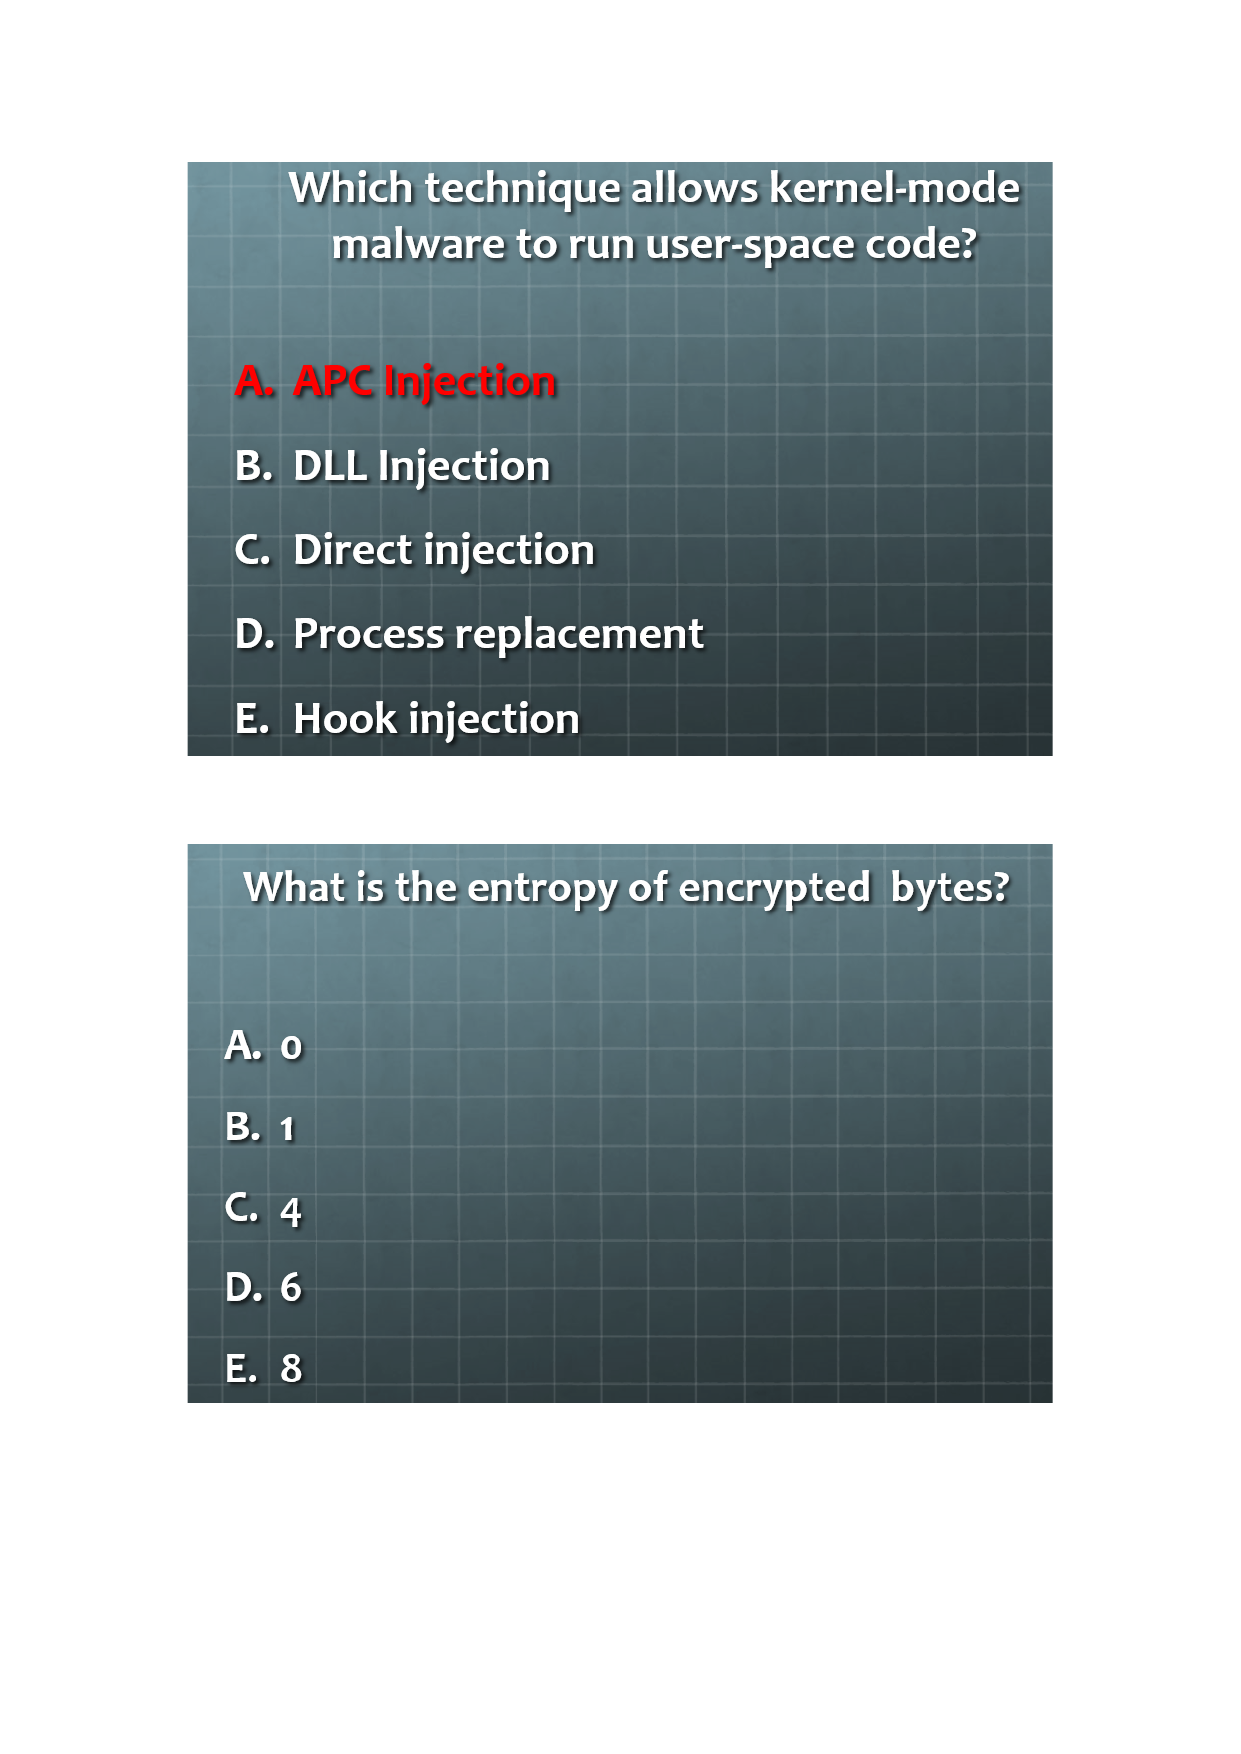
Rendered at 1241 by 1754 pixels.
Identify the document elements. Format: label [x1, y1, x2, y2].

picture [187, 162, 1053, 756]
picture [187, 844, 1053, 1403]
